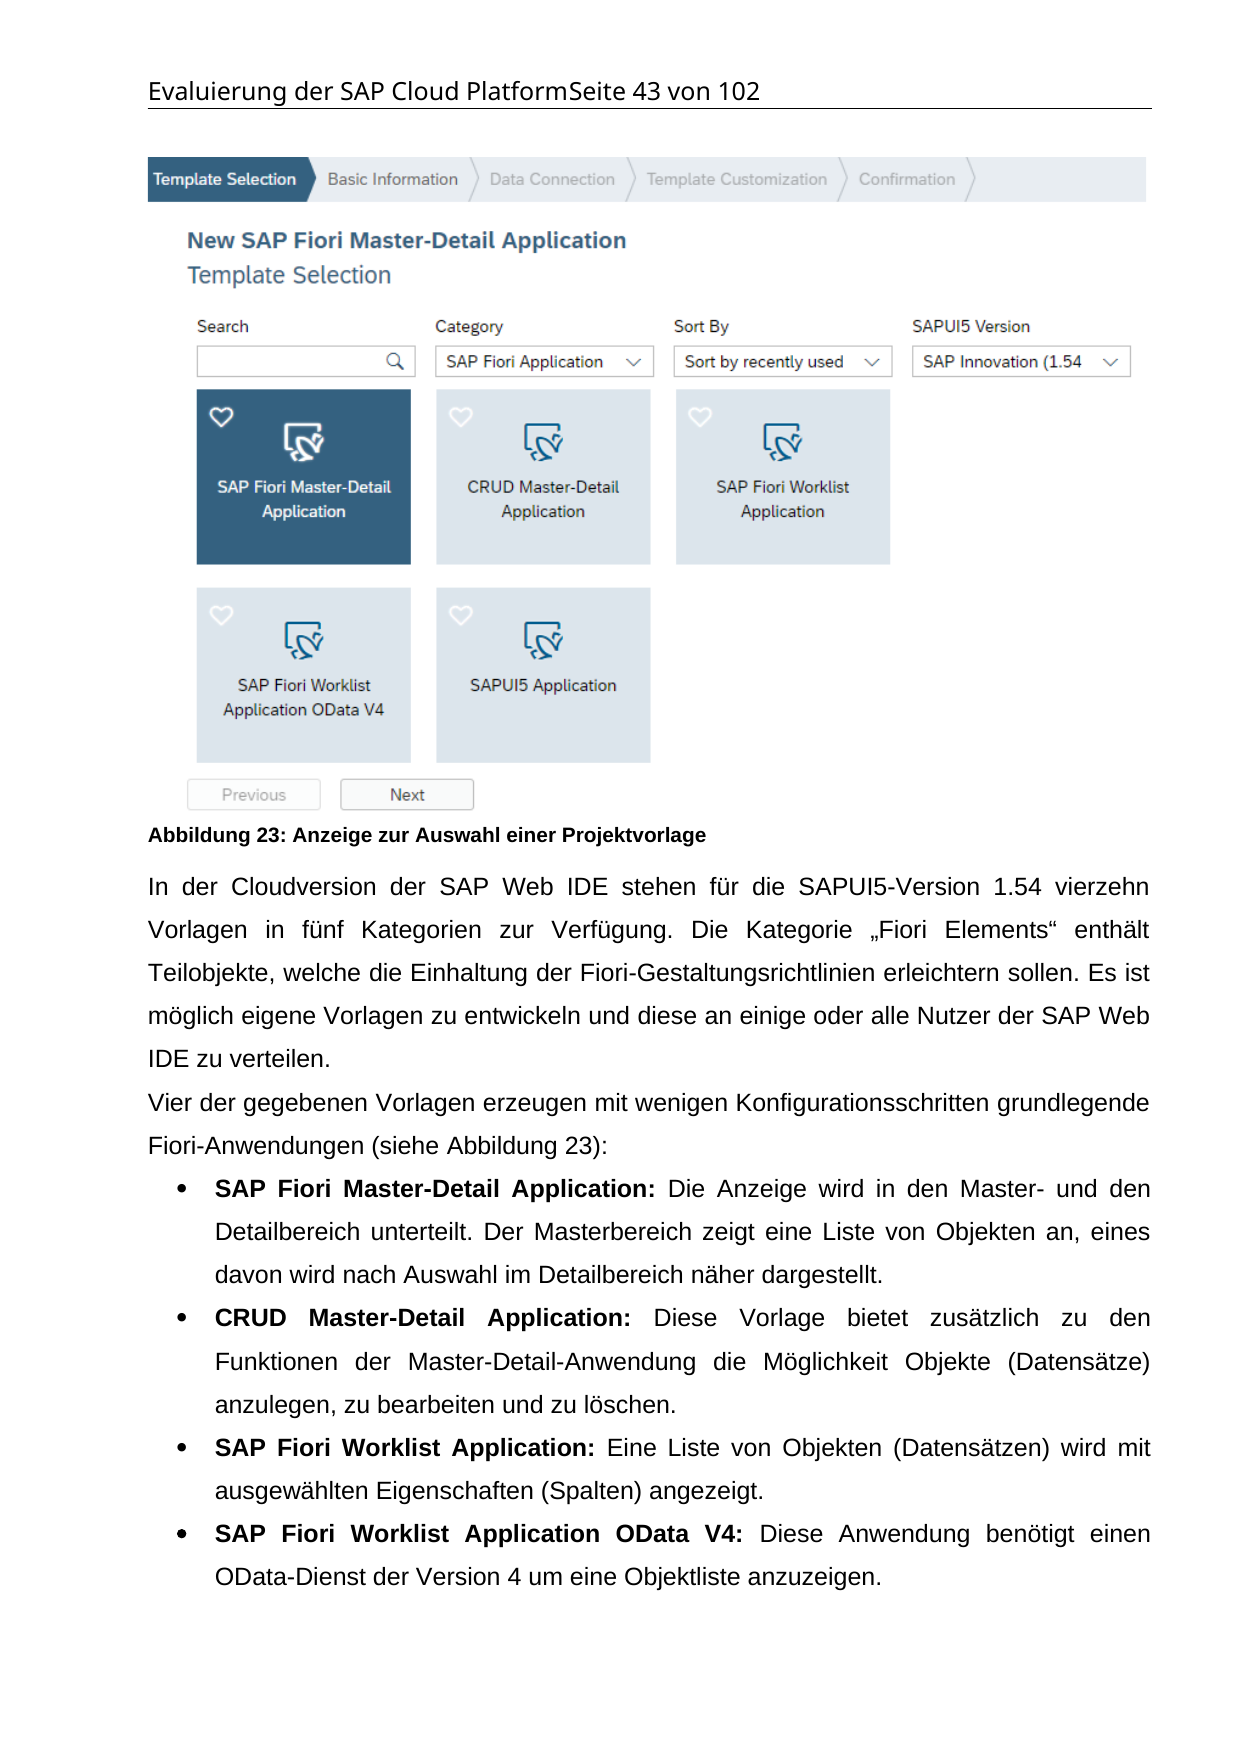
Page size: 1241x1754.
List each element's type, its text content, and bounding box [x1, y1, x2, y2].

text Vier der gegebenen Vorlagen erzeugen mit wenigen Konfigurationsschritten grundlegende Fiori-Anwendungen (siehe Abbildung 23): [148, 1087, 1152, 1159]
text In der Cloudversion der SAP Web IDE stehen für die SAPUI5-Version 1.54 vierzehn Vorlagen in fünf Kategorien zur Verfügung. Die Kategorie „Fiori Elements“ enthält Teilobjekte, welche die Einhaltung der Fiori-Gestaltungsrichtlinien erleichtern sollen. Es ist möglich eigene Vorlagen zu entwickeln und diese an einige oder alle Nutzer der SAP Web IDE zu verteilen. [148, 872, 1152, 1073]
list SAP Fiori Worklist Application: Eine Liste von Objekten (Datensätzen) wird mit ausgewählten Eigenschaften (Spalten) angezeigt. [177, 1433, 1152, 1505]
list CRUD Master-Detail Application: Diese Vorlage bietet zusätzlich zu den Funktionen der Master-Detail-Anwendung die Möglichkeit Objekte (Datensätze) anzulegen, zu bearbeiten und zu löschen. [177, 1303, 1152, 1418]
list SAP Fiori Worklist Application OData V4: Diese Anwendung benötigt einen OData-Dienst der Version 4 um eine Objektliste anzuzeigen. [177, 1519, 1152, 1591]
list SAP Fiori Master-Detail Application: Die Anzeige wird in den Master- und den Detailbereich unterteilt. Der Masterbereich zeigt eine Liste von Objekten an, eines davon wird nach Auswahl im Detailbereich näher dargestellt. [177, 1174, 1152, 1289]
picture [147, 157, 1147, 823]
